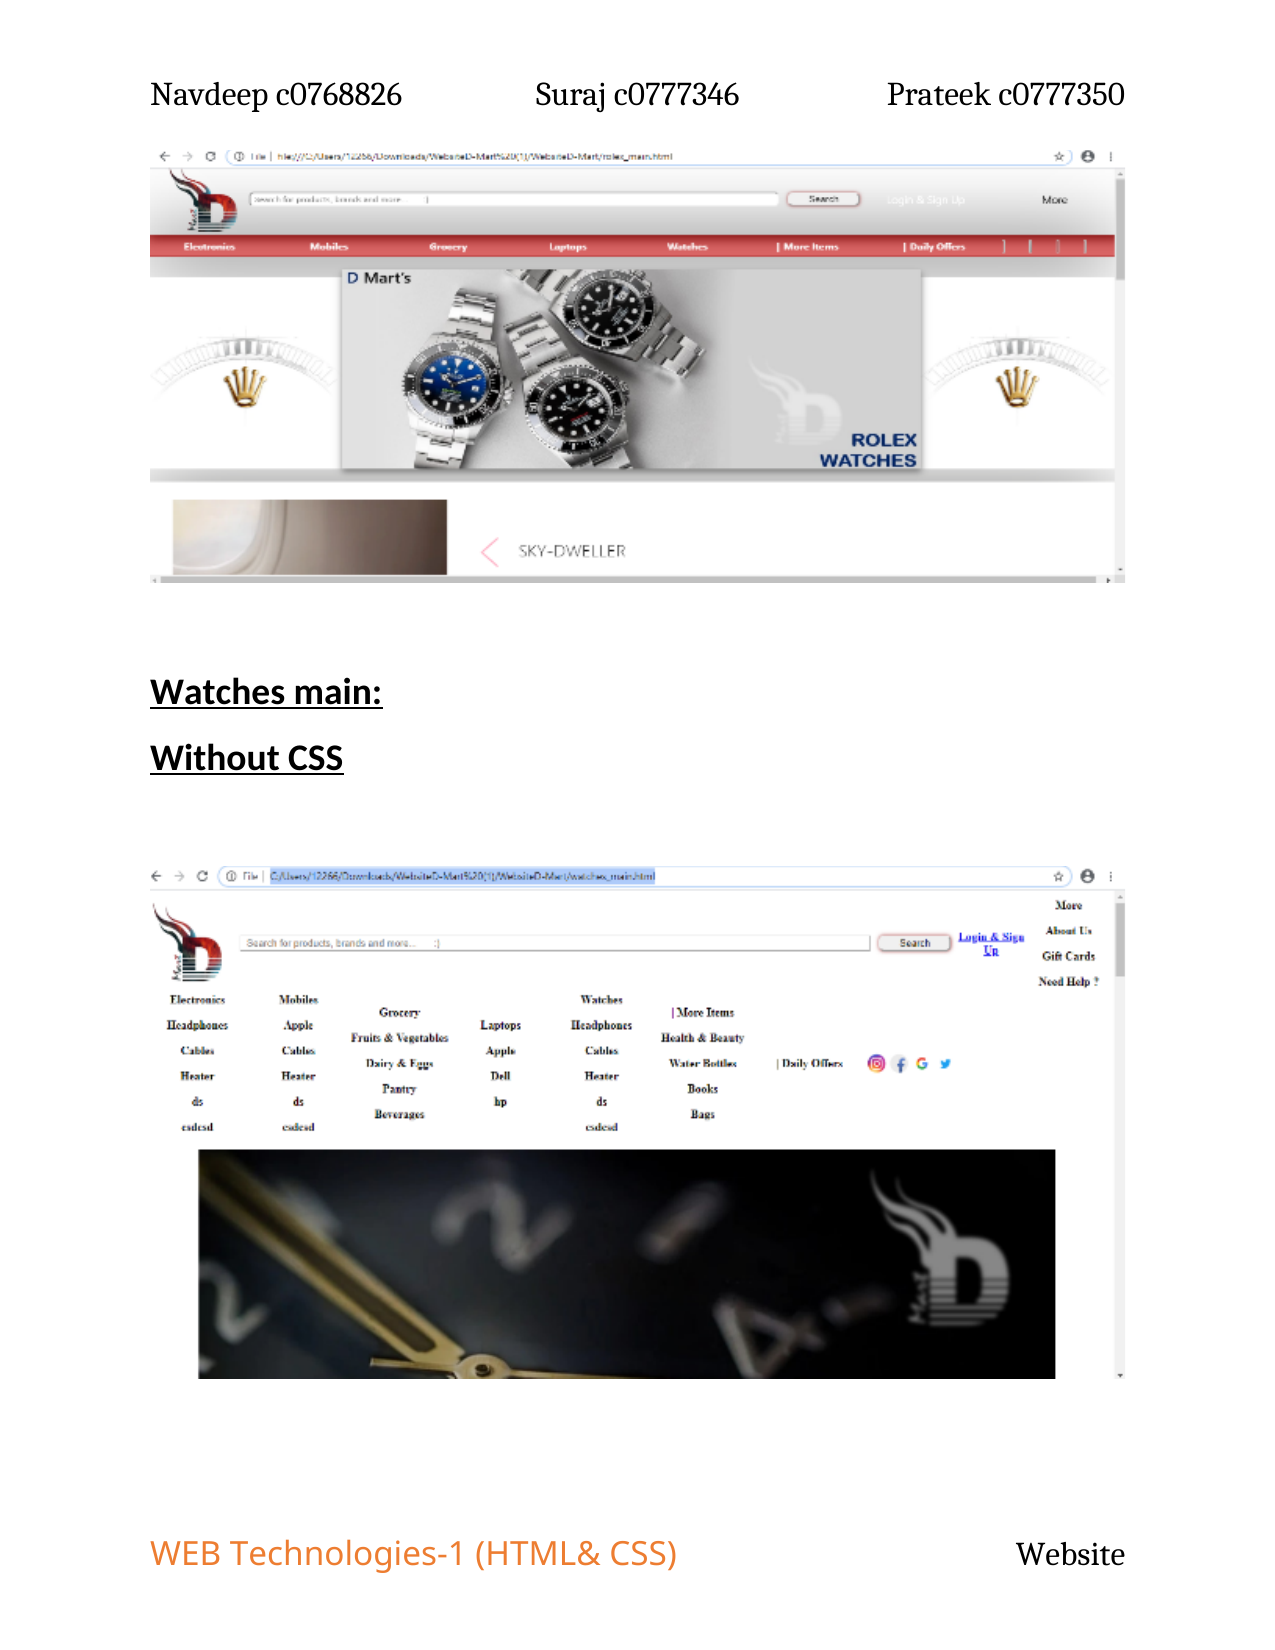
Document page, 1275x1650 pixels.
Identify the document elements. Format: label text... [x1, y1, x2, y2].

text Watches main: [150, 668, 1125, 714]
text Without CSS [150, 734, 1125, 780]
picture [150, 866, 1125, 1379]
picture [150, 150, 1125, 583]
